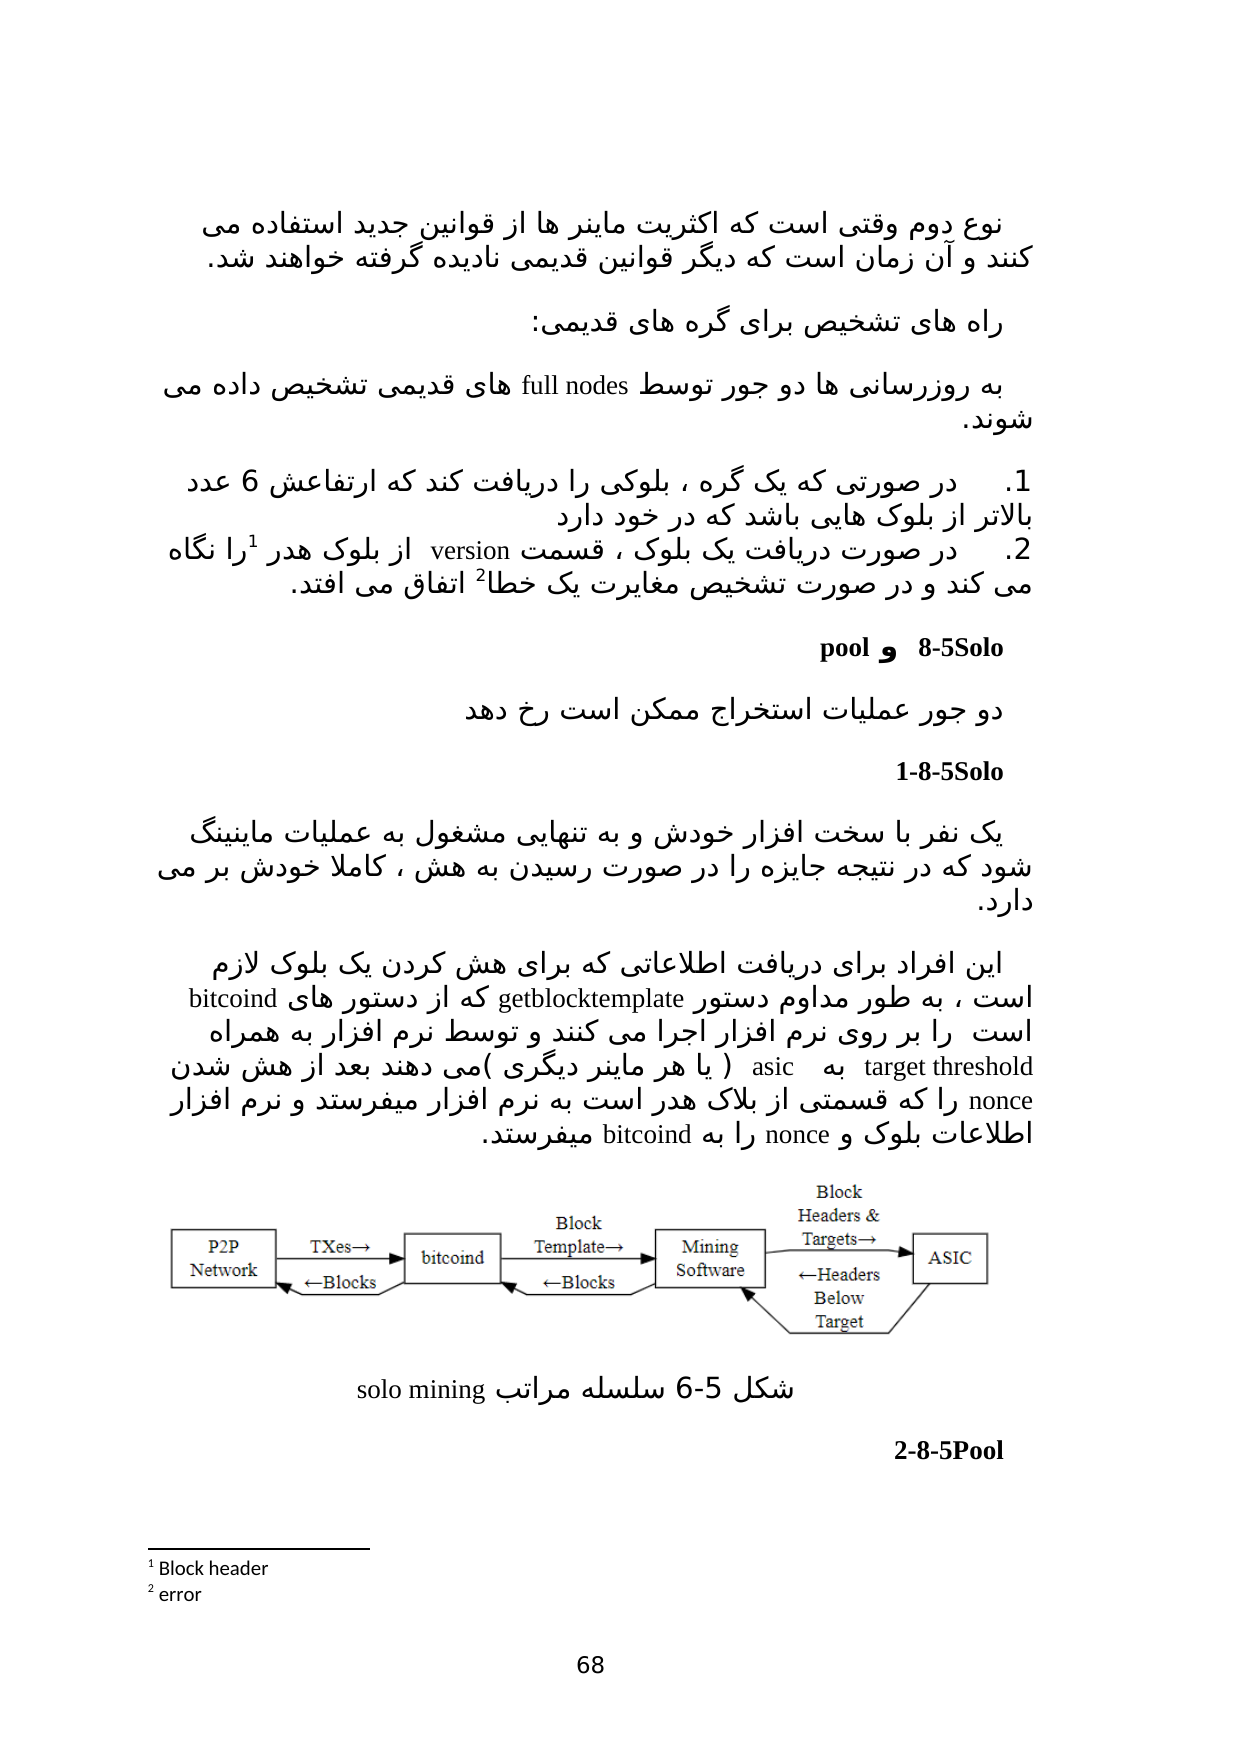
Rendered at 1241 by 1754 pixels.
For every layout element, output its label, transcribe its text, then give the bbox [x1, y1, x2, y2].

text نوع دوم وقتی است که اکثریت ماینر ها از قوانین جدید استفاده می کنند و آن زمان است که دیگر قوانین قدیمی نادیده گرفته خواهند شد. [148, 207, 1033, 275]
text راه های تشخیص برای گره های قدیمی: [148, 304, 1033, 338]
text 8-5Solo و pool [148, 629, 1033, 663]
text به روزرسانی ها دو جور توسط full nodes های قدیمی تشخیص داده می شوند. [148, 367, 1033, 435]
picture [157, 1179, 994, 1342]
text شکل 5-6 سلسله مراتب solo mining [148, 1371, 1033, 1405]
list در صورتی که یک گره ، بلوکی را دریافت کند که ارتفاعش 6 عدد بالاتر از بلوک هایی باشد که در خود دارد [148, 464, 1033, 532]
list در صورت دریافت یک بلوک ، قسمت version از بلوک هدر را نگاه می کند و در صورت تشخیص مغایرت یک خطا اتفاق می افتد. [148, 532, 1033, 600]
text این افراد برای دریافت اطلاعاتی که برای هش کردن یک بلوک لازم است ، به طور مداوم دستور getblocktemplate که از دستور های bitcoind است را بر روی نرم افزار اجرا می کنند و توسط نرم افزار به همراه target threshold به asic ( یا هر ماینر دیگری )می دهند بعد از هش شدن nonce را که قسمتی از بلاک هدر است به نرم افزار میفرستد و نرم افزار اطلاعات بلوک و nonce را به bitcoind میفرستد. [148, 947, 1033, 1150]
text دو جور عملیات استخراج ممکن است رخ دهد [148, 692, 1033, 726]
text 2-8-5Pool [148, 1434, 1033, 1466]
text یک نفر با سخت افزار خودش و به تنهایی مشغول به عملیات ماینینگ شود که در نتیجه جایزه را در صورت رسیدن به هش ، کاملا خودش بر می دارد. [148, 816, 1033, 917]
text 1-8-5Solo [148, 755, 1033, 786]
